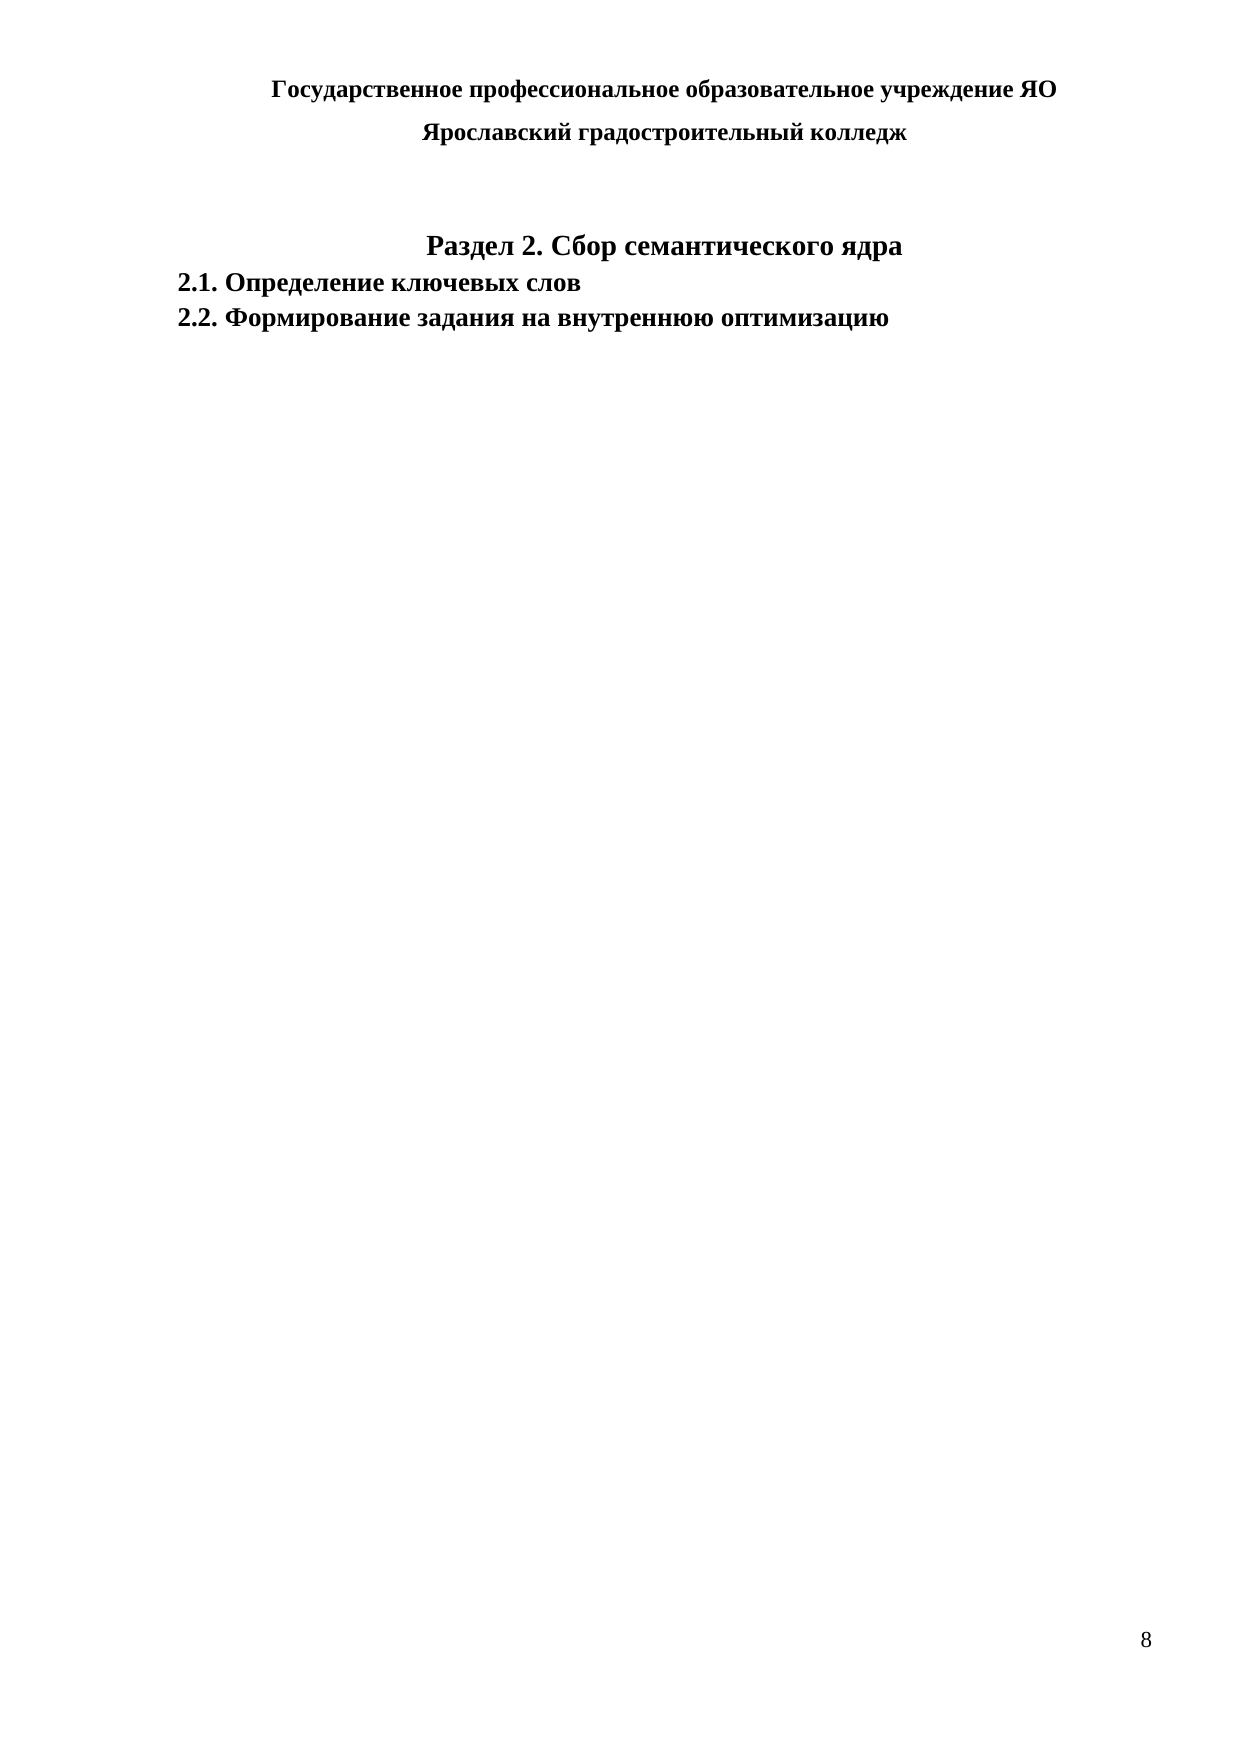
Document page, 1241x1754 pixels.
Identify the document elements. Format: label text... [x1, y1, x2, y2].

subtitle 2.2. Формирование задания на внутреннюю оптимизацию [177, 301, 1152, 332]
subtitle Раздел 2. Сбор семантического ядра [177, 228, 1152, 262]
subtitle 2.1. Определение ключевых слов [177, 266, 1152, 297]
